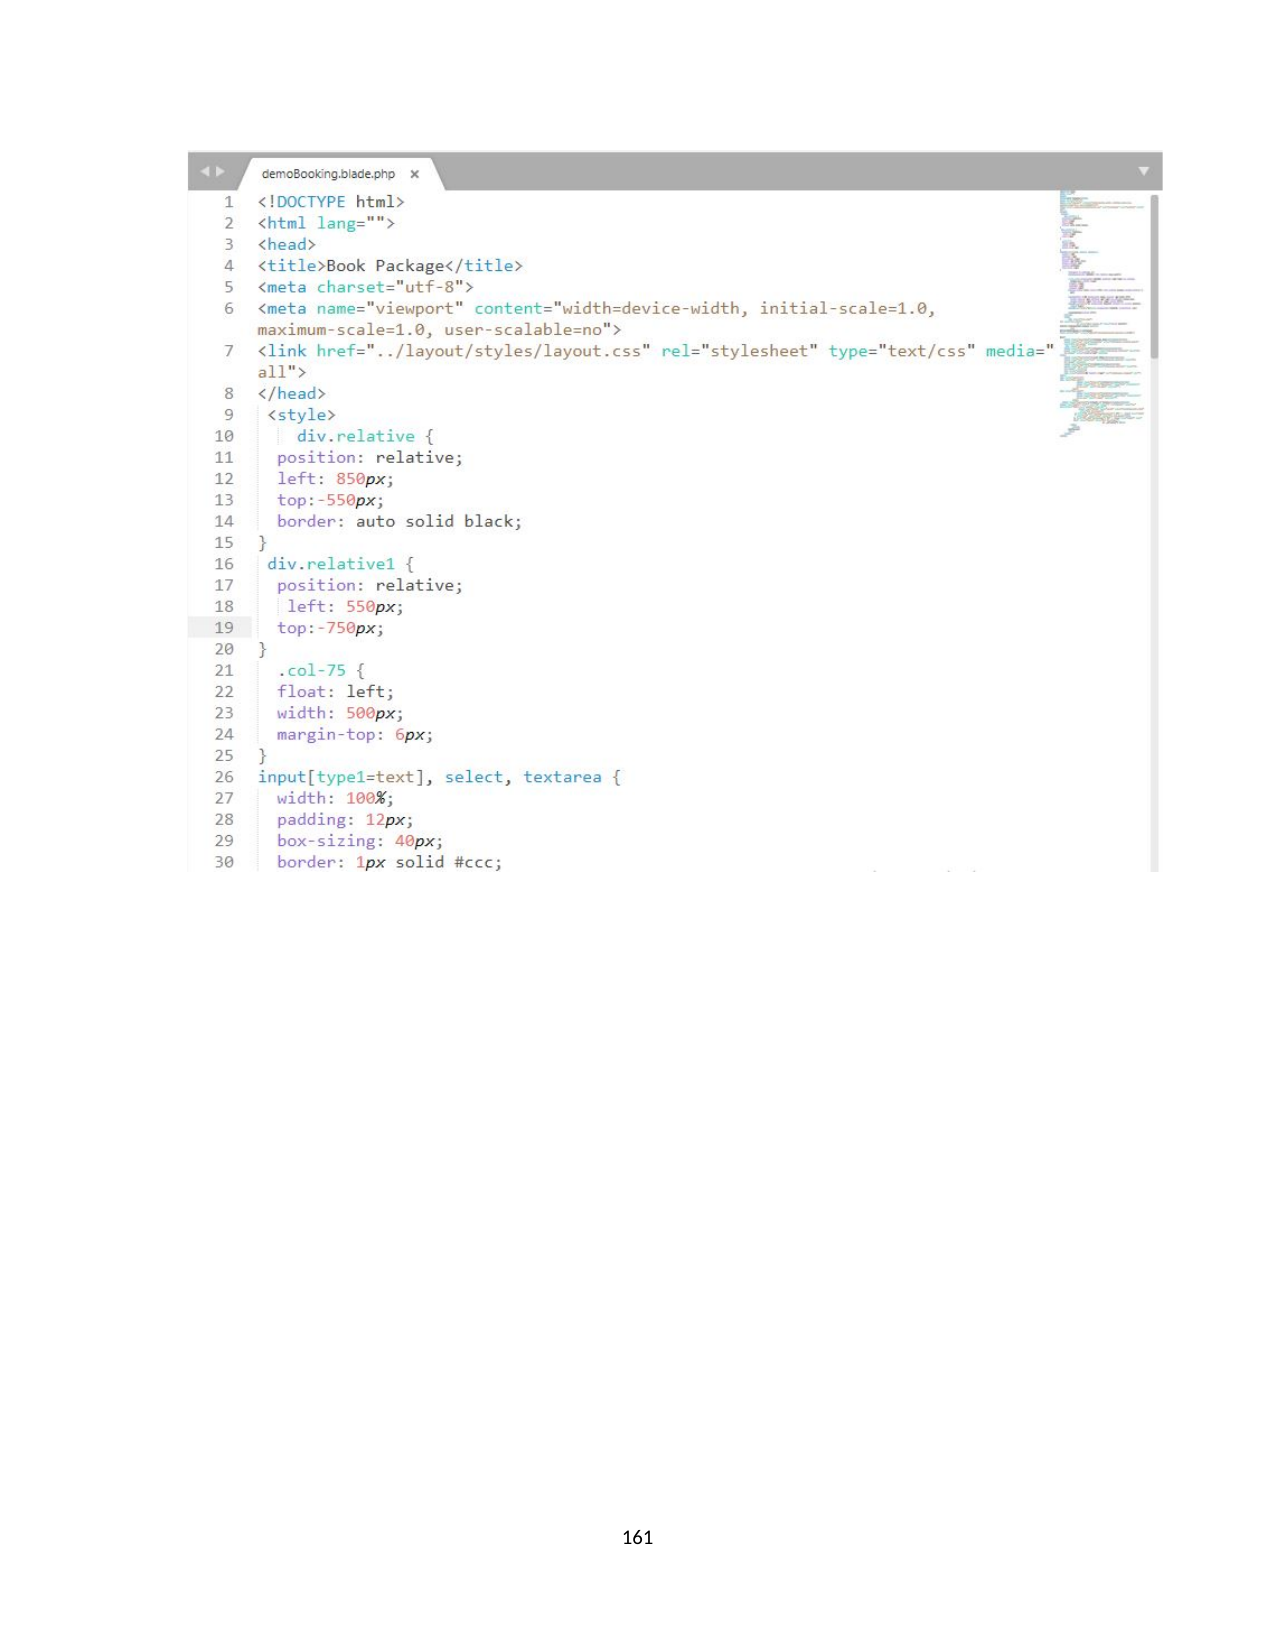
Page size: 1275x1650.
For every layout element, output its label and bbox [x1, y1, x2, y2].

picture [187, 150, 1163, 872]
